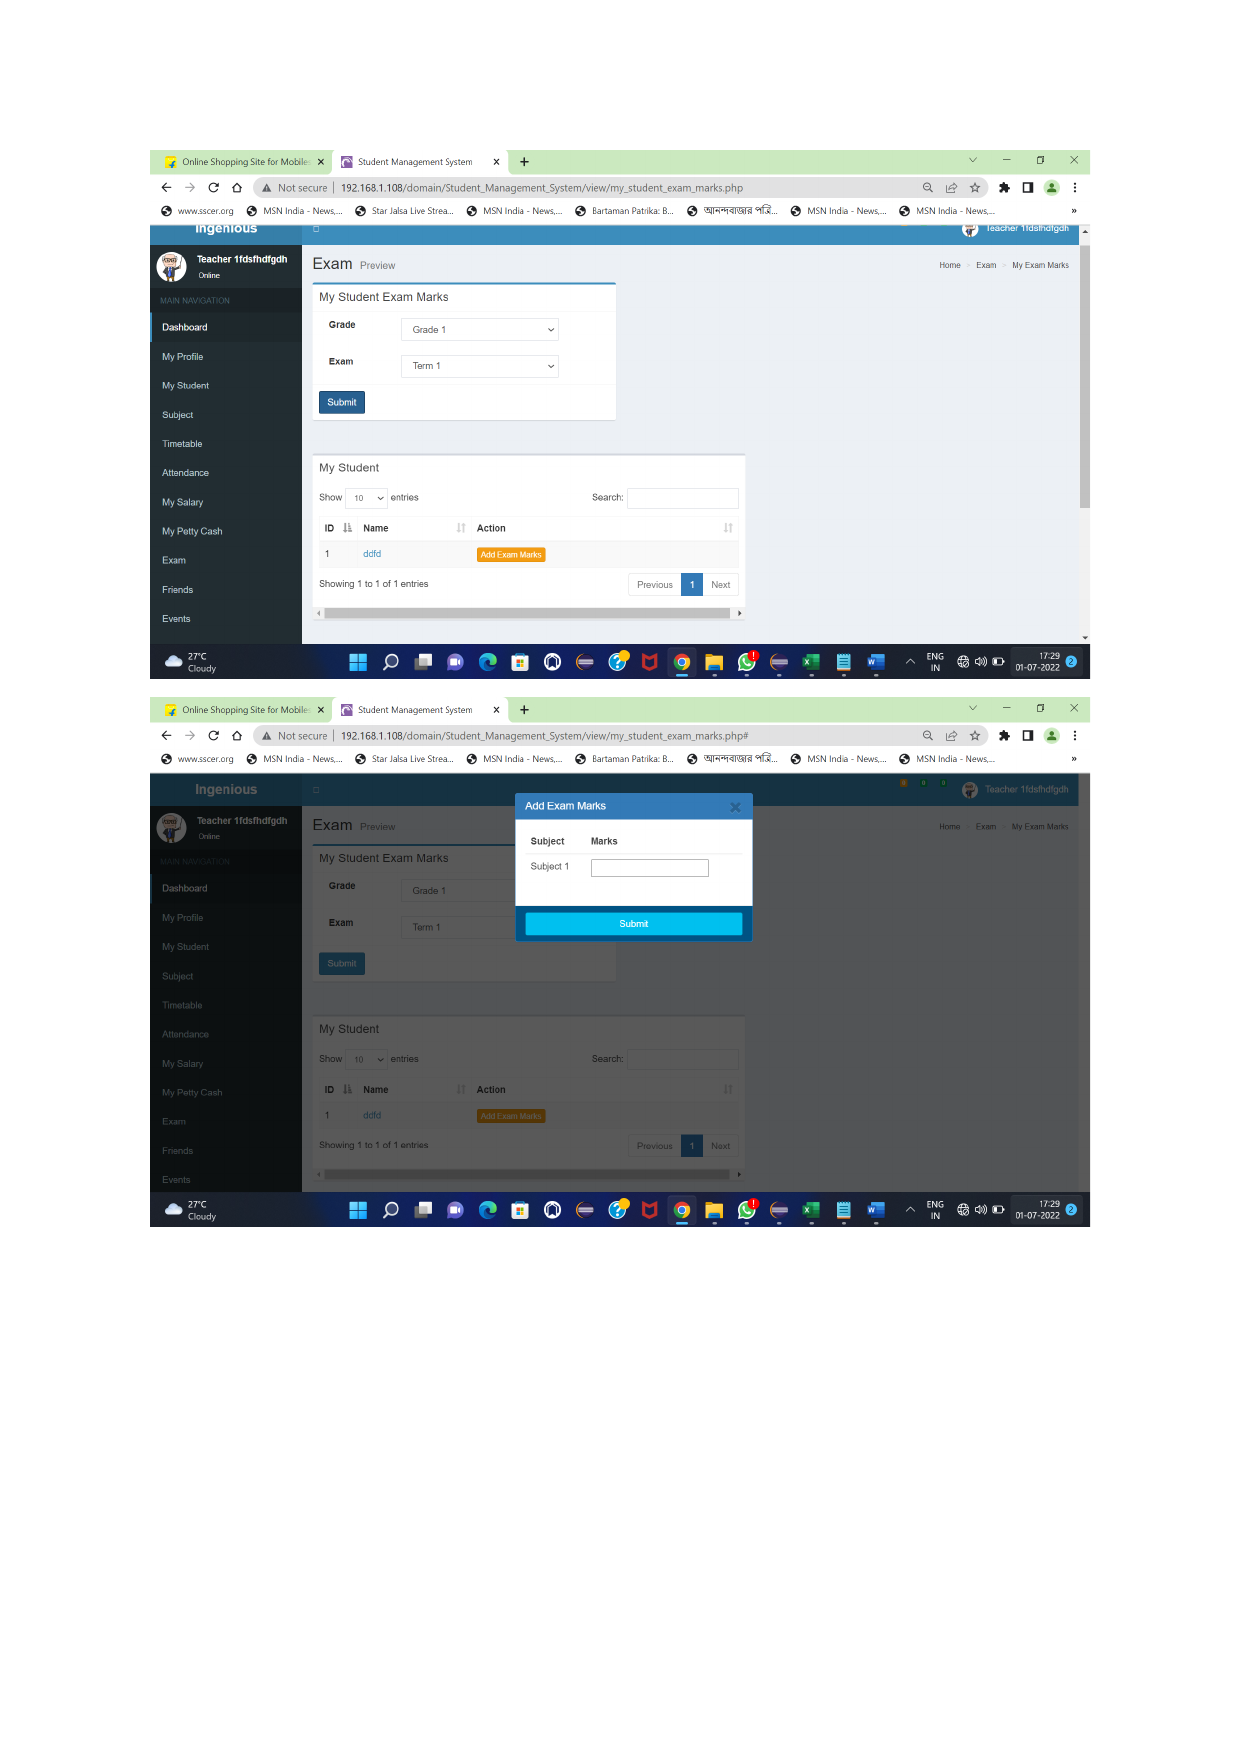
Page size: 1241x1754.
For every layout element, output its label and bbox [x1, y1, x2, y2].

picture [150, 697, 1091, 1227]
picture [150, 150, 1091, 679]
